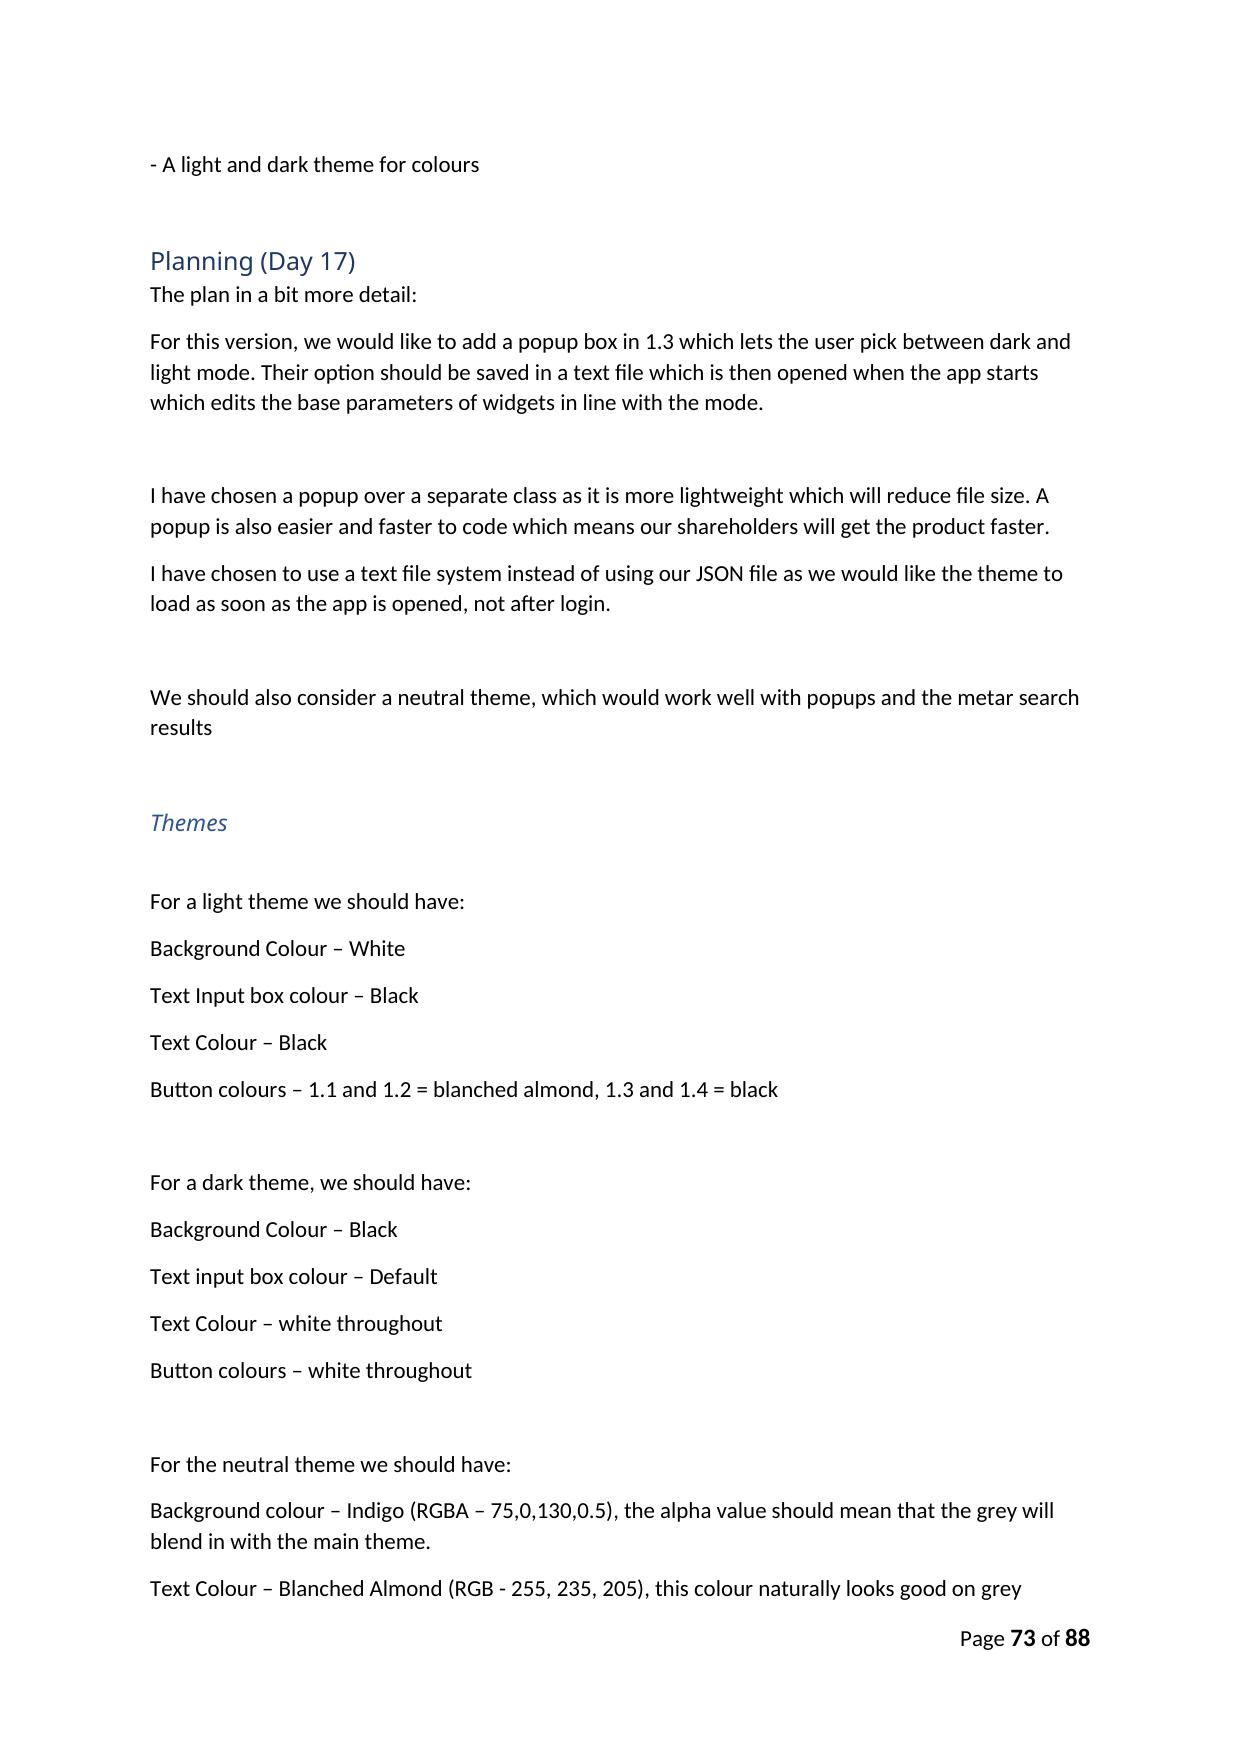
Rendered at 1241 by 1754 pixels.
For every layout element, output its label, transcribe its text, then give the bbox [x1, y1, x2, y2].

text Button colours – 1.1 and 1.2 = blanched almond, 1.3 and 1.4 = black [150, 1075, 1090, 1103]
text The plan in a bit more detail: [150, 281, 1090, 308]
text Text Colour – white throughout [150, 1309, 1090, 1337]
text For the neutral theme we should have: [150, 1450, 1090, 1478]
text Background Colour – Black [150, 1215, 1090, 1243]
text Button colours – white throughout [150, 1356, 1090, 1384]
text For this version, we would like to add a popup box in 1.3 which lets the user pick between dark and light mode. Their option should be saved in a text file which is then opened when the app starts which edits the base parameters of widgets in line with the mode. [150, 327, 1090, 416]
text For a dark theme, we should have: [150, 1168, 1090, 1196]
text Background colour – Indigo (RGBA – 75,0,130,0.5), the alpha value should mean that the grey will blend in with the main theme. [150, 1497, 1090, 1555]
text Text input box colour – Default [150, 1262, 1090, 1290]
text - A light and dark theme for colours [150, 150, 1090, 178]
text Text Colour – Black [150, 1028, 1090, 1056]
text I have chosen a popup over a separate class as it is more lightweight which will reduce file size. A popup is also easier and faster to code which means our shareholders will get the product faster. [150, 482, 1090, 540]
text Background Colour – White [150, 934, 1090, 962]
text For a light theme we should have: [150, 887, 1090, 915]
text I have chosen to use a text file system instead of using our JSON file as we would like the theme to load as soon as the app is opened, not after login. [150, 559, 1090, 617]
text Text Colour – Blanched Almond (RGB - 255, 235, 205), this colour naturally looks good on grey [150, 1574, 1090, 1602]
text We should also consider a neutral theme, which would work well with popups and the metar search results [150, 683, 1090, 741]
subtitle Themes [150, 807, 1090, 838]
subtitle Planning (Day 17) [150, 244, 1090, 278]
text Text Input box colour – Black [150, 981, 1090, 1009]
